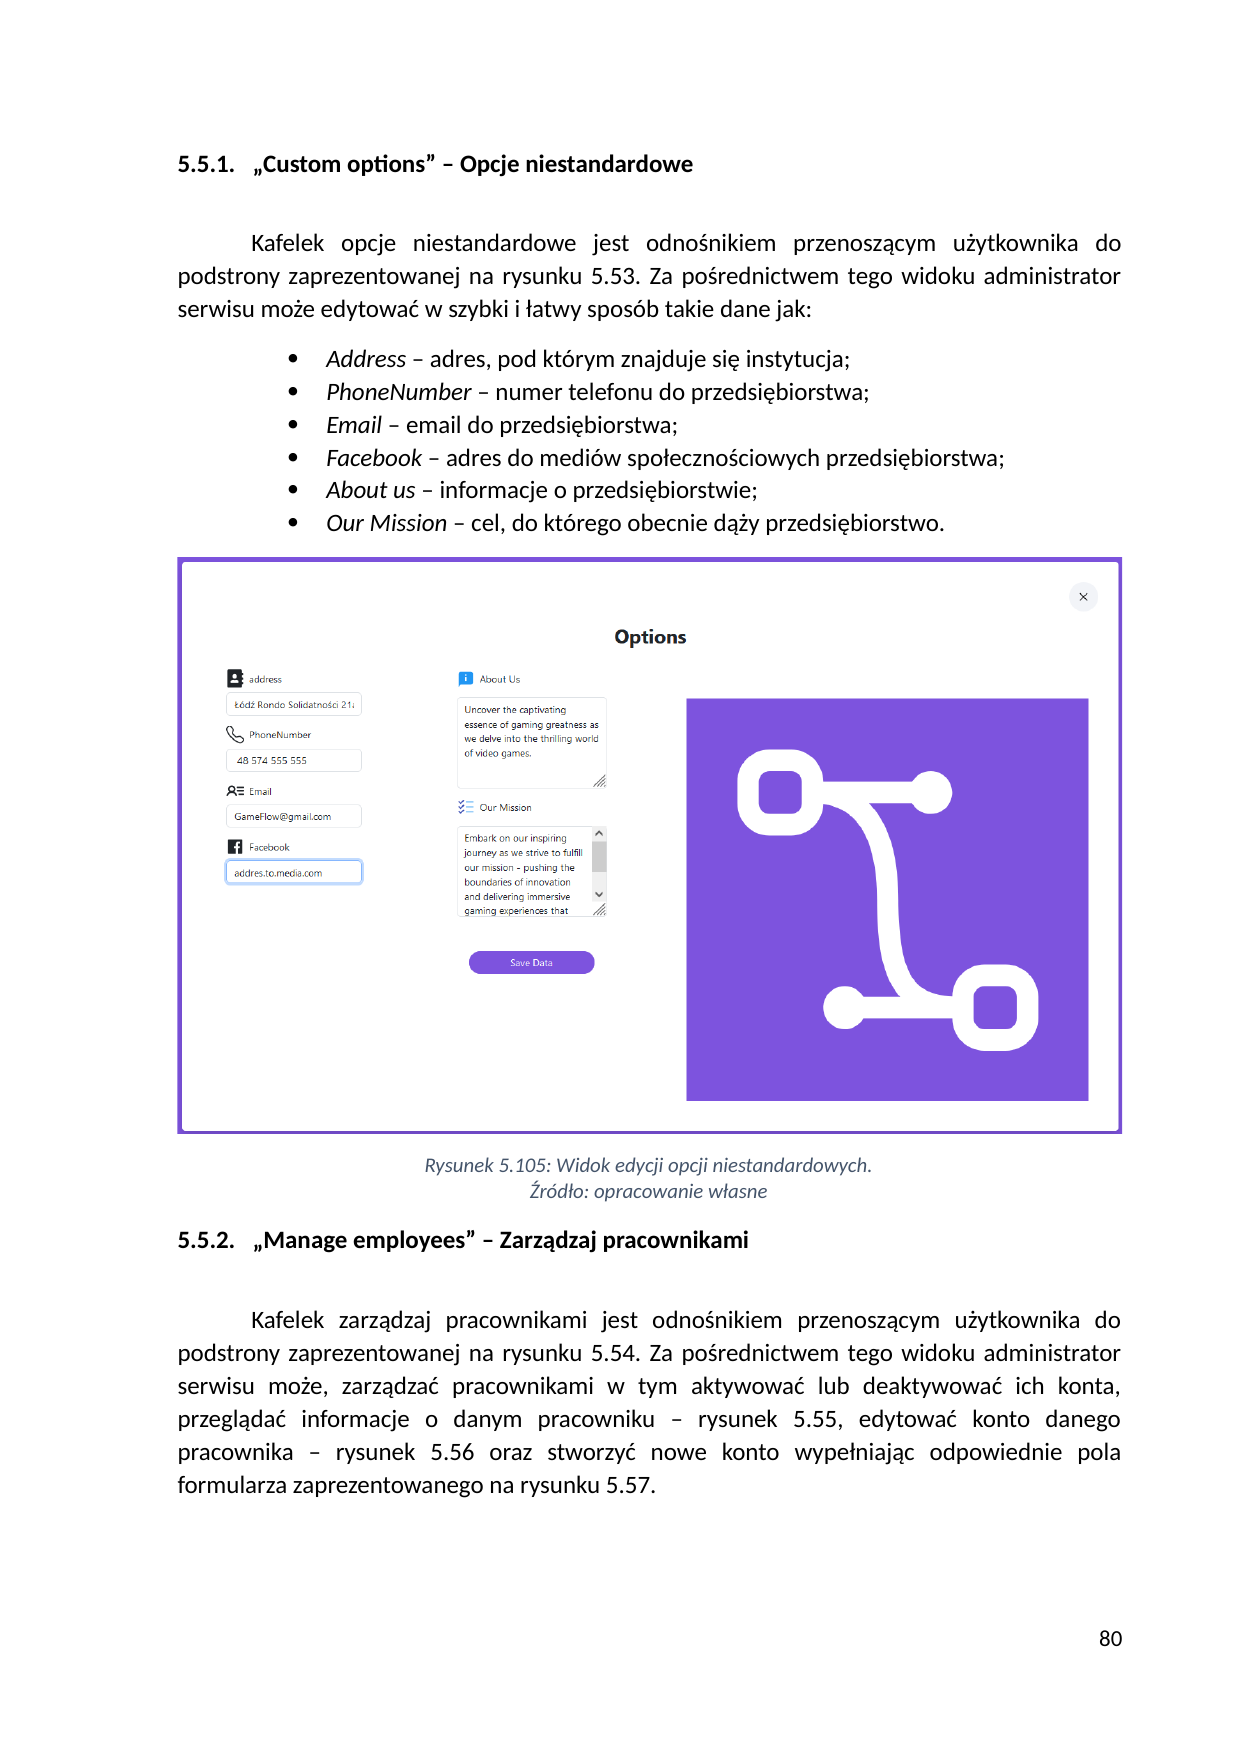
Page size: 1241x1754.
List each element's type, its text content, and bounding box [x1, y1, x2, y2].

list About us – informacje o przedsiębiorstwie; [288, 474, 1122, 505]
text Kafelek zarządzaj pracownikami jest odnośnikiem przenoszącym użytkownika do podstrony zaprezentowanej na rysunku 5.54. Za pośrednictwem tego widoku administrator serwisu może, zarządzać pracownikami w tym aktywować lub deaktywować ich konta, przeglądać informacje o danym pracowniku – rysunek 5.55, edytować konto danego pracownika – rysunek 5.56 oraz stworzyć nowe konto wypełniając odpowiednie pola formularza zaprezentowanego na rysunku 5.57. [177, 1304, 1122, 1499]
picture [177, 557, 1123, 1134]
list Email – email do przedsiębiorstwa; [288, 409, 1122, 439]
text Źródło: opracowanie własne [177, 1178, 1122, 1203]
list Facebook – adres do mediów społecznościowych przedsiębiorstwa; [288, 442, 1122, 472]
list Address – adres, pod którym znajduje się instytucja; [288, 343, 1122, 373]
subtitle „Manage employees” – Zarządzaj pracownikami [177, 1224, 1122, 1255]
list PhoneNumber – numer telefonu do przedsiębiorstwa; [288, 376, 1122, 406]
list Our Mission – cel, do którego obecnie dąży przedsiębiorstwo. [288, 507, 1122, 538]
subtitle „Custom options” – Opcje niestandardowe [177, 148, 1122, 178]
text Kafelek opcje niestandardowe jest odnośnikiem przenoszącym użytkownika do podstrony zaprezentowanej na rysunku 5.53. Za pośrednictwem tego widoku administrator serwisu może edytować w szybki i łatwy sposób takie dane jak: [177, 227, 1122, 324]
